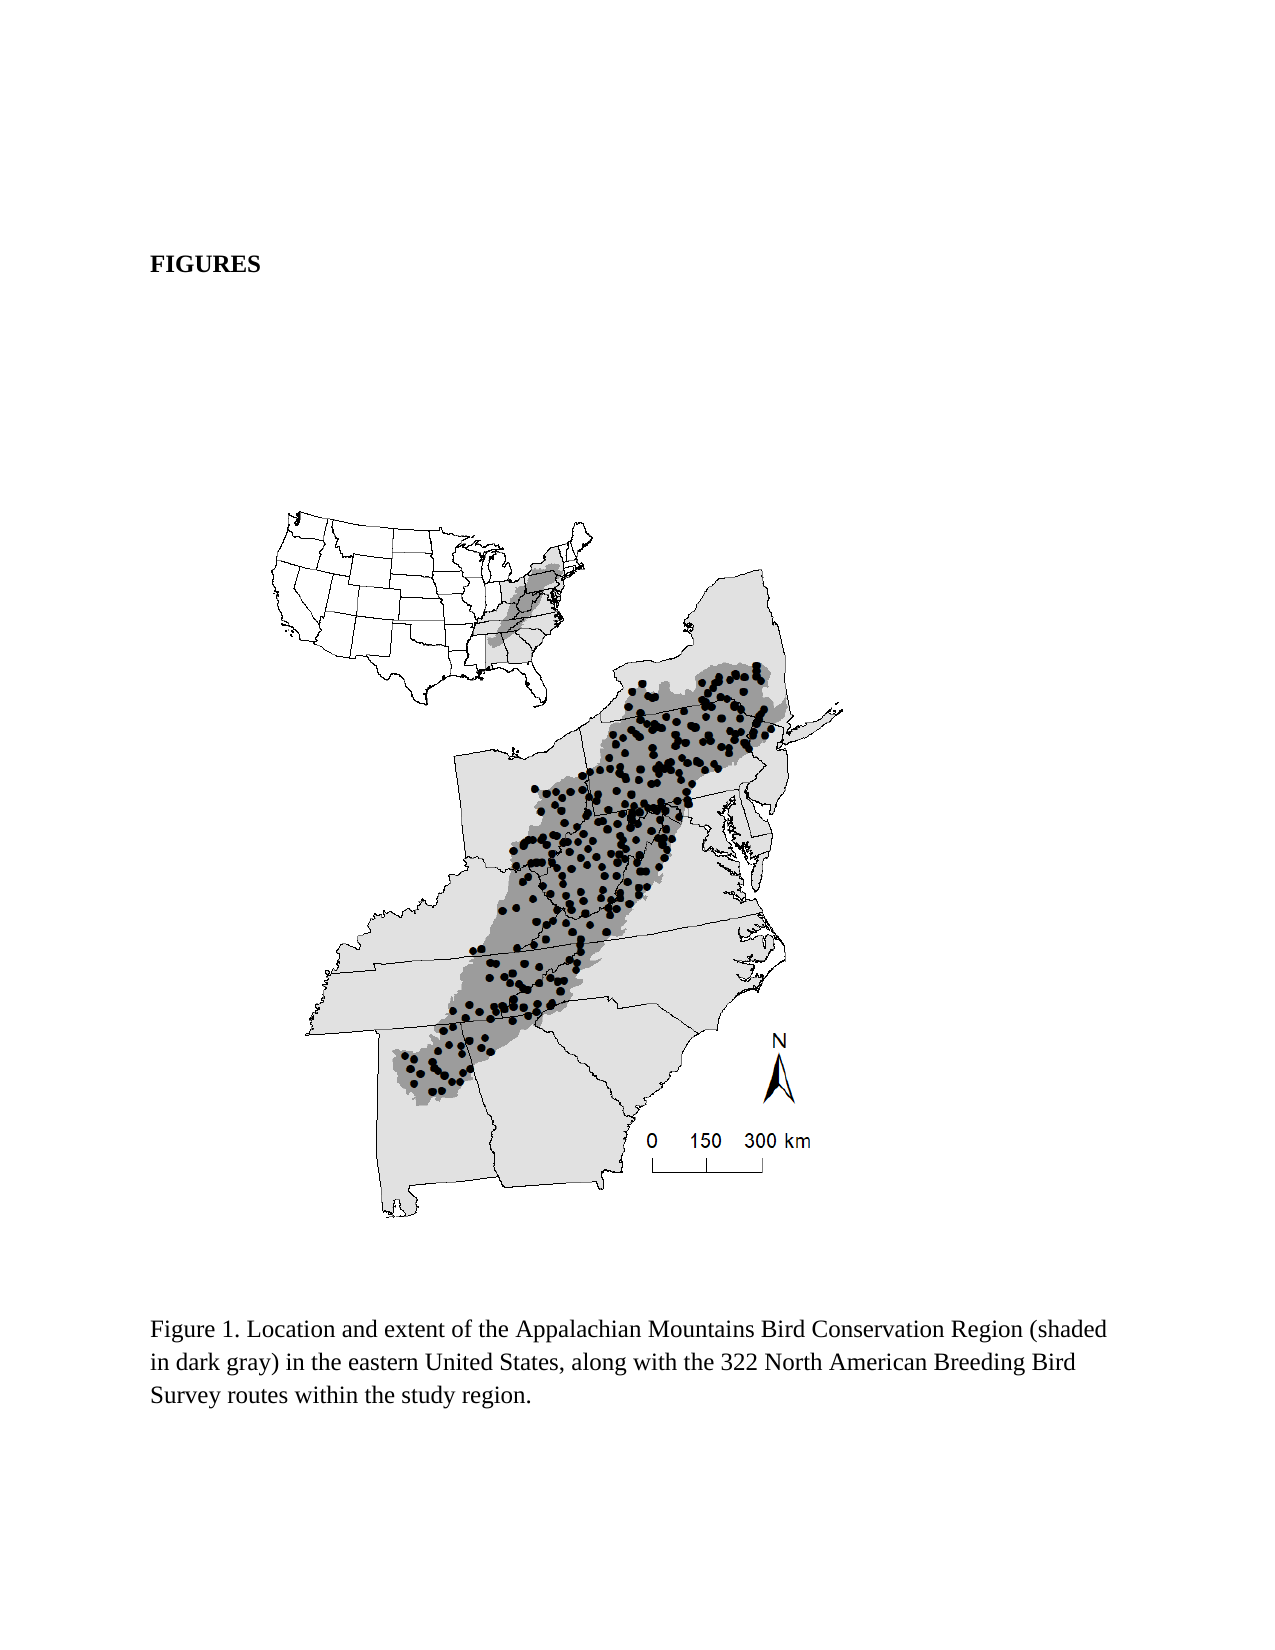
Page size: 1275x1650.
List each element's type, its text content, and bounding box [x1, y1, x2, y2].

text Figure 1. Location and extent of the Appalachian Mountains Bird Conservation Region (shaded in dark gray) in the eastern United States, along with the 322 North American Breeding Bird Survey routes within the study region. [150, 1314, 1125, 1409]
text Figures [150, 249, 1125, 278]
picture [150, 348, 901, 1293]
